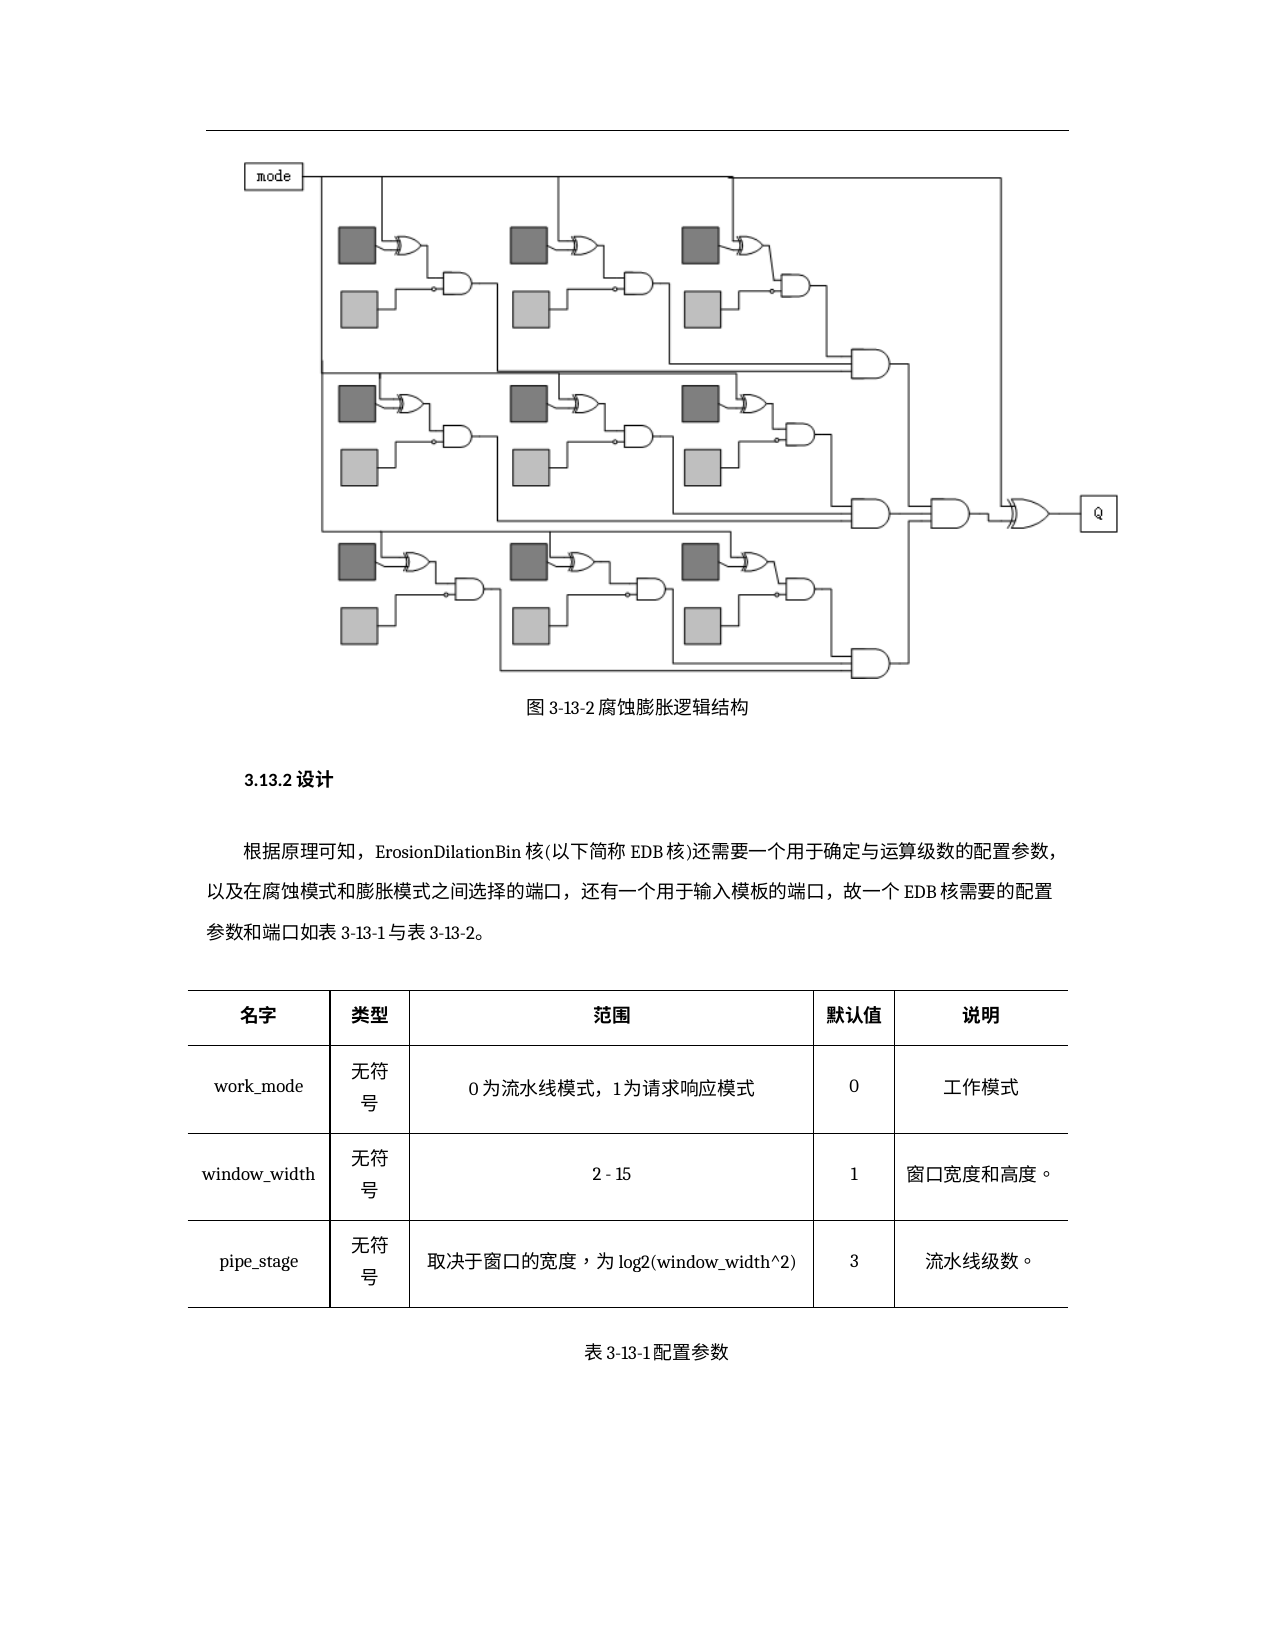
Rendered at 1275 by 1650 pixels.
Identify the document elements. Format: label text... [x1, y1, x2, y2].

table_cell 0为流水线模式，1为请求响应模式 [410, 1046, 813, 1132]
table_header 范围 [410, 991, 813, 1045]
table_cell 无符号 [331, 1134, 409, 1220]
subtitle 3.13.2 设计 [206, 764, 1069, 792]
table_cell 0 [814, 1046, 894, 1132]
table_header 默认值 [814, 991, 894, 1045]
table_cell 工作模式 [895, 1046, 1068, 1132]
table_cell work_mode [188, 1046, 329, 1132]
table_cell window_width [188, 1134, 329, 1220]
text 表3-13-1 配置参数 [206, 1339, 1069, 1429]
picture [243, 162, 1119, 679]
table_cell 2 - 15 [410, 1134, 813, 1220]
table_cell 1 [814, 1134, 894, 1220]
table_cell 流水线级数。 [895, 1221, 1068, 1307]
text 根据原理可知，ErosionDilationBin核(以下简称EDB核)还需要一个用于确定与运算级数的配置参数，以及在腐蚀模式和膨胀模式之间选择的端口，还有一个用于输入模板的端口，故一个EDB核需要的配置参数和端口如表3-13-1与表3-13-2。 [206, 836, 1069, 945]
table_cell 无符号 [331, 1221, 409, 1307]
table_header 说明 [895, 991, 1068, 1045]
table_header 名字 [188, 991, 329, 1045]
table_cell 无符号 [331, 1046, 409, 1132]
table_header 类型 [331, 991, 409, 1045]
table_cell 取决于窗口的宽度，为log2(window_width^2) [410, 1221, 813, 1307]
table_cell 3 [814, 1221, 894, 1307]
table_cell 窗口宽度和高度。 [895, 1134, 1068, 1220]
table_cell pipe_stage [188, 1221, 329, 1307]
